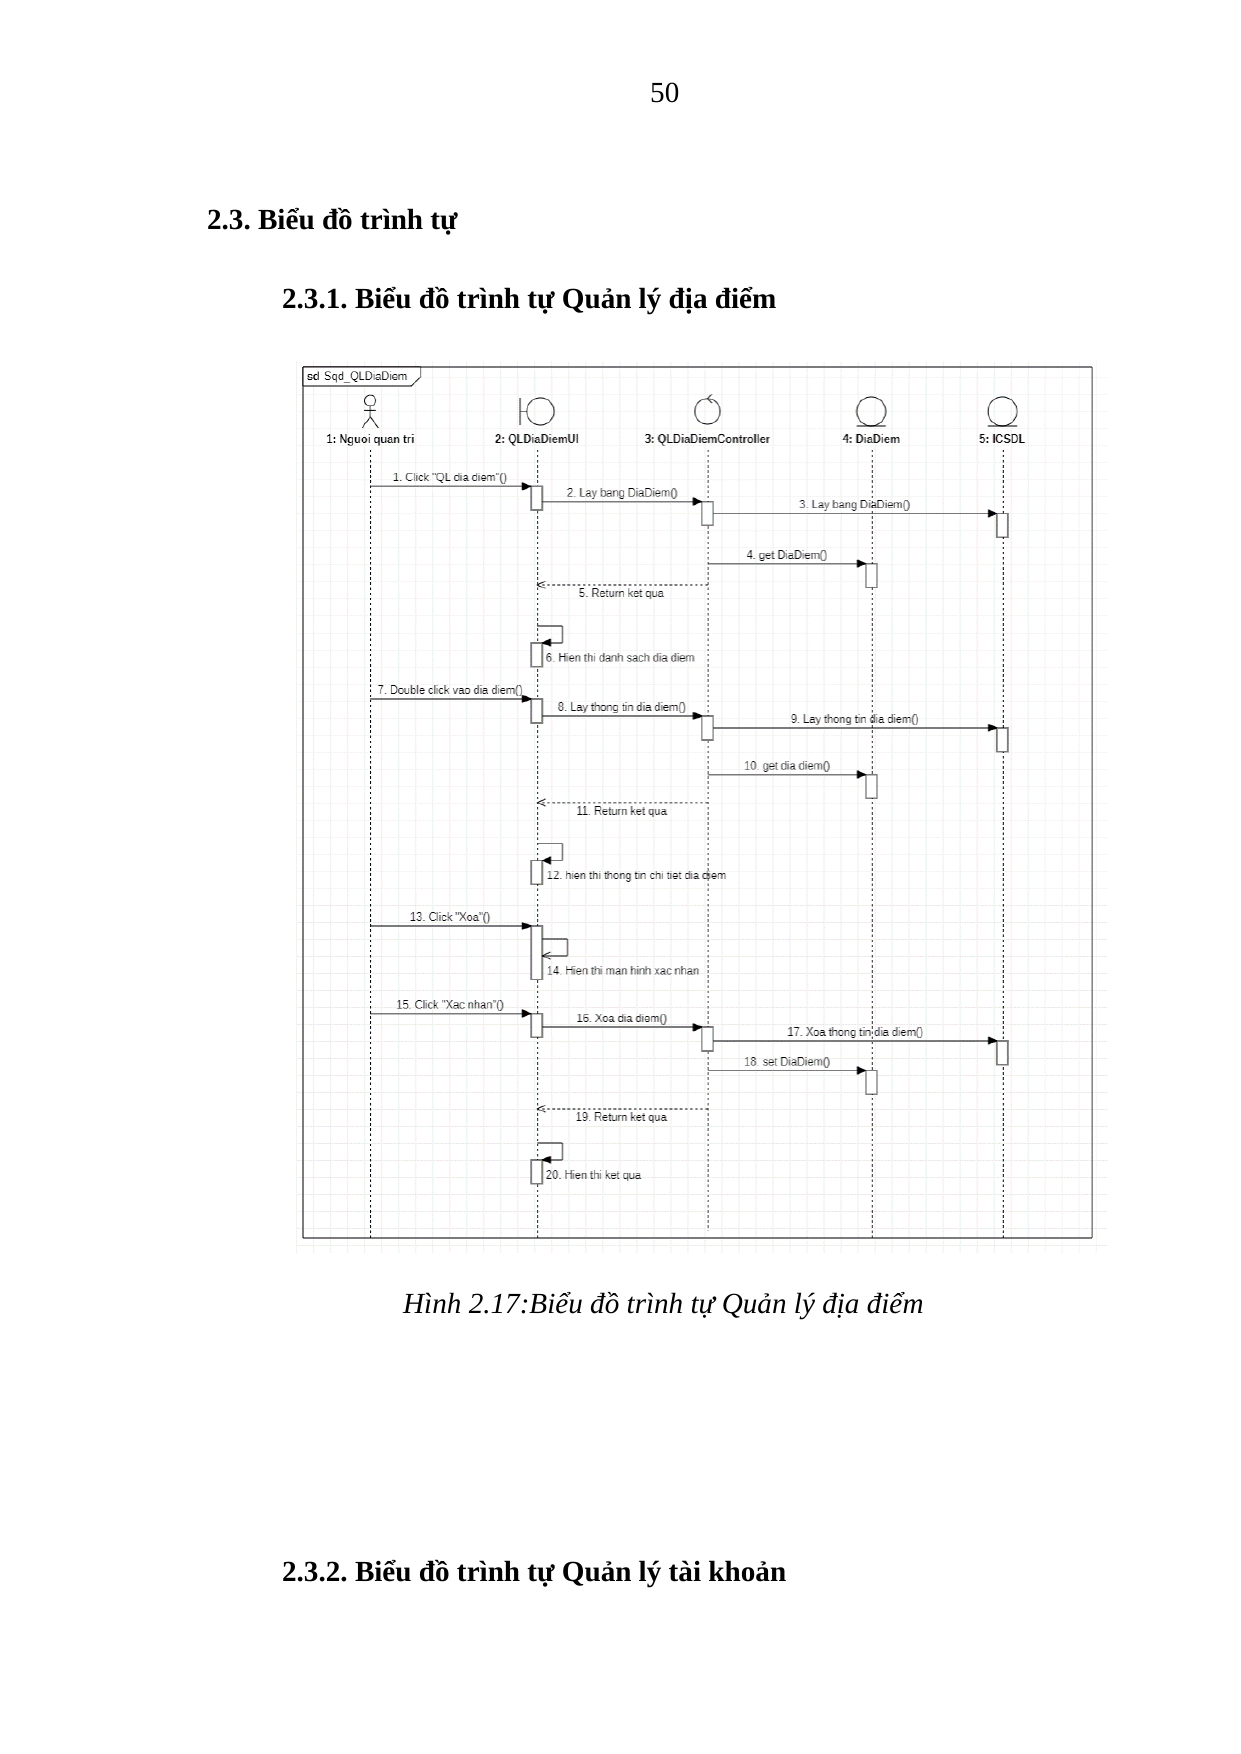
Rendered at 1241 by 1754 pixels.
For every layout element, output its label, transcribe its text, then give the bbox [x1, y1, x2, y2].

subtitle 2.3.1. Biểu đồ trình tự Quản lý địa điểm [207, 282, 1122, 315]
subtitle 2.3.2. Biểu đồ trình tự Quản lý tài khoản [207, 1554, 1122, 1587]
text Hình 2.17:Biểu đồ trình tự Quản lý địa điểm [207, 1286, 1122, 1319]
picture [296, 361, 1108, 1253]
subtitle 2.3. Biểu đồ trình tự [207, 202, 1122, 236]
